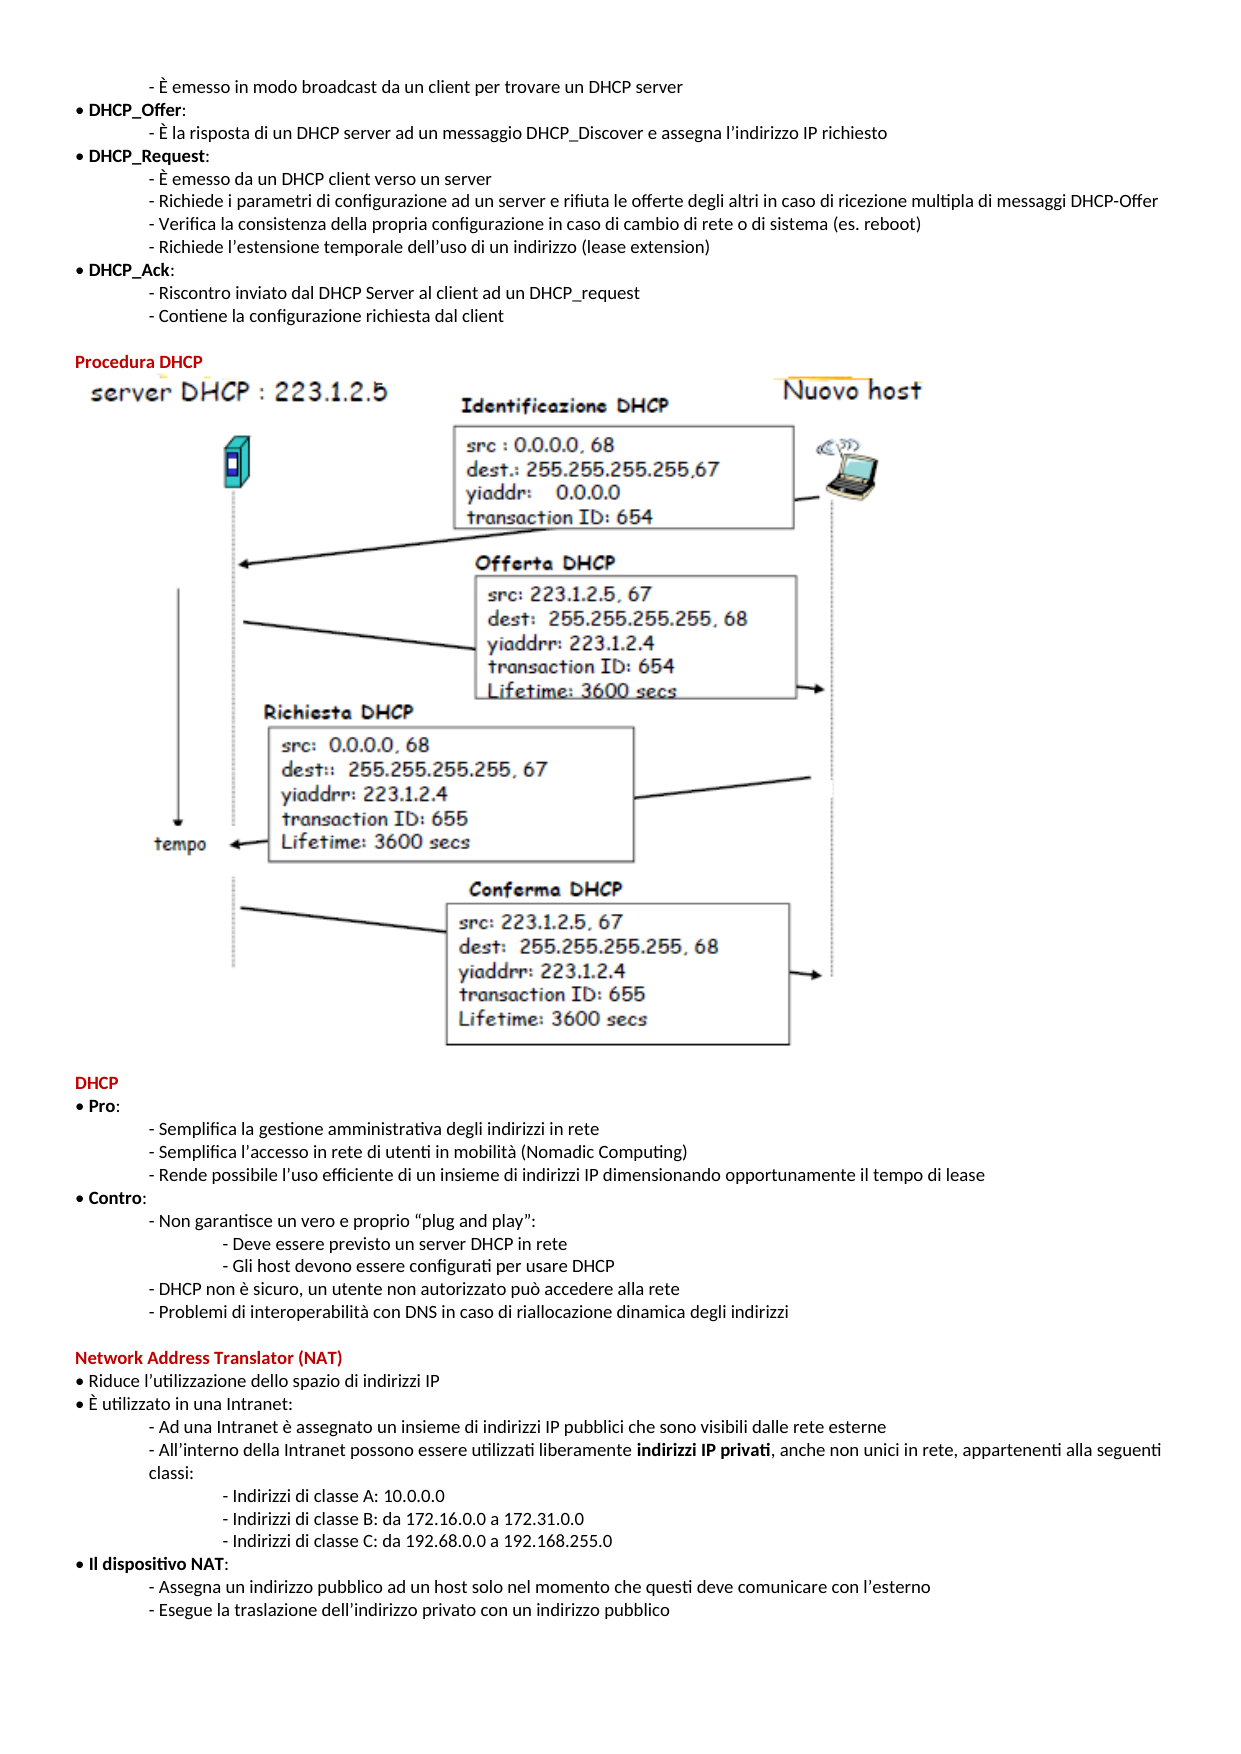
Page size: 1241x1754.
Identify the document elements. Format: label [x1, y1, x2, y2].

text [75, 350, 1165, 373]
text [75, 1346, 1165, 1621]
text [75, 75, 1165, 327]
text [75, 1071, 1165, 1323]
picture [75, 372, 980, 1072]
